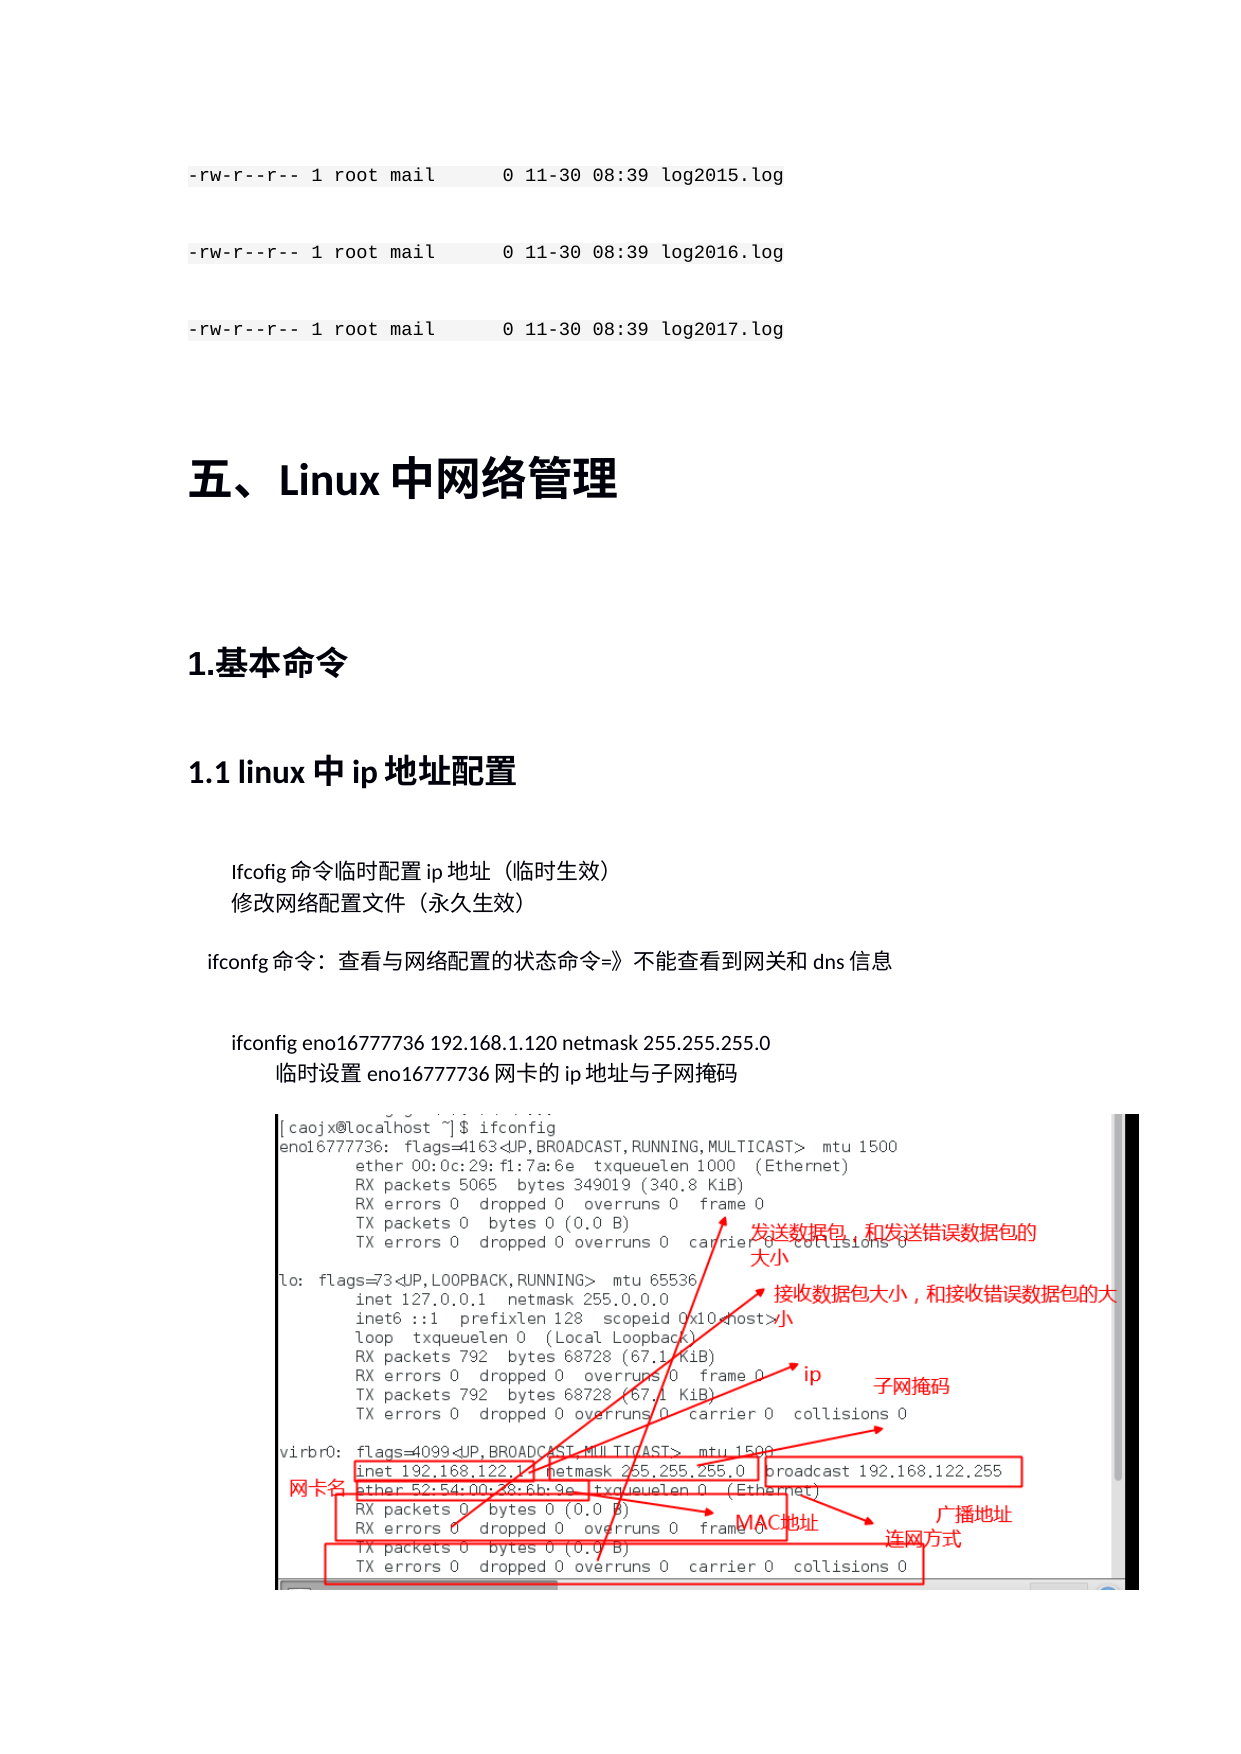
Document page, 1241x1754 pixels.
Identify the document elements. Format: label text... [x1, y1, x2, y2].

list Ifcofig命令临时配置ip地址（临时生效） [187, 854, 1053, 886]
text 1.1 linux中ip地址配置 [187, 745, 1053, 793]
text 五、Linux中网络管理 [187, 443, 1053, 509]
text 1.基本命令 [187, 636, 1053, 684]
picture [275, 1114, 1139, 1590]
text -rw-r--r-- 1 root mail 0 11-30 08:39 log2016.log [187, 227, 1053, 264]
list ifconfig eno16777736 192.168.1.120 netmask 255.255.255.0 [187, 1029, 1053, 1056]
list ifconfg命令：查看与网络配置的状态命令=》不能查看到网关和dns信息 [187, 944, 1053, 976]
text -rw-r--r-- 1 root mail 0 11-30 08:39 log2015.log [187, 150, 1053, 187]
list 临时设置eno16777736 网卡的ip地址与子网掩码 [231, 1056, 1053, 1088]
list 修改网络配置文件（永久生效） [187, 886, 1053, 918]
text -rw-r--r-- 1 root mail 0 11-30 08:39 log2017.log [187, 304, 1053, 341]
